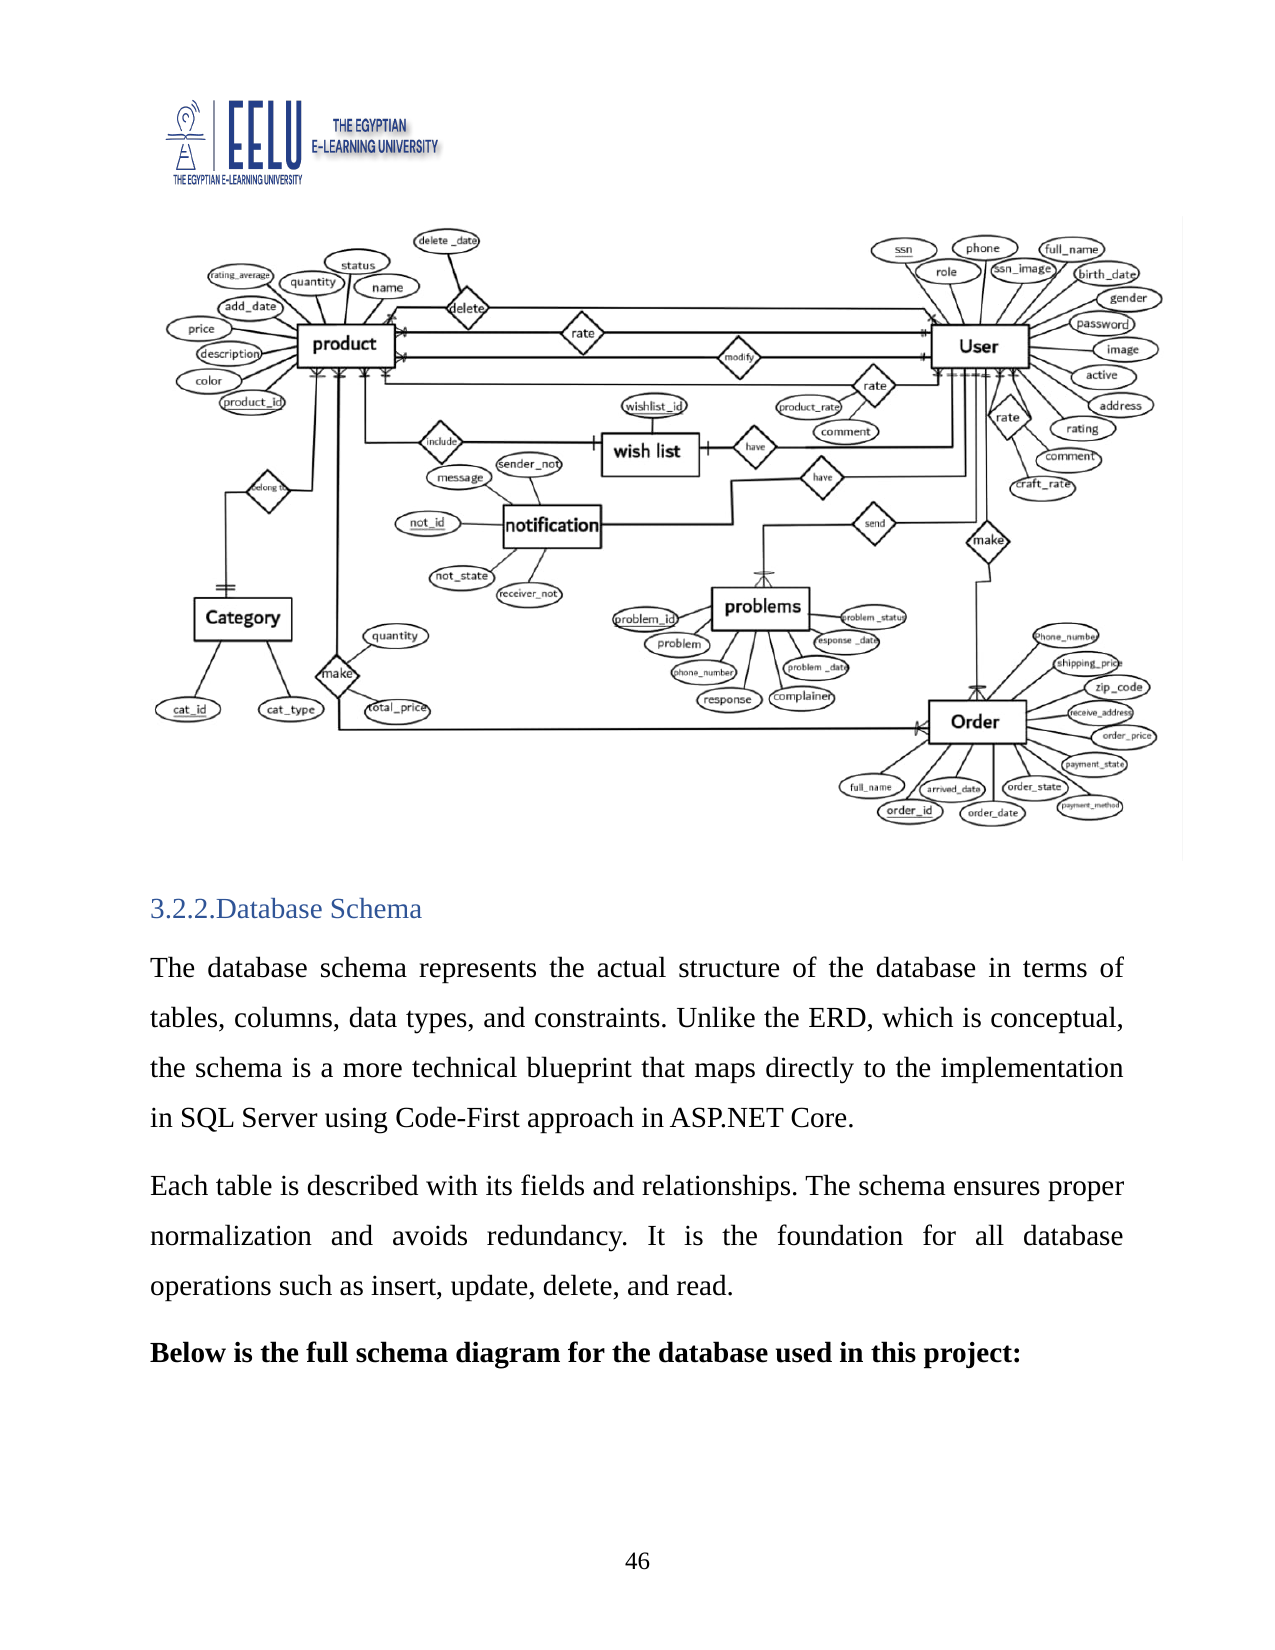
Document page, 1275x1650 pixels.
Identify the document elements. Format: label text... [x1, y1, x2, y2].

picture [150, 216, 1183, 861]
text Below is the full schema diagram for the database used in this project: [150, 1335, 1125, 1369]
picture [150, 75, 444, 188]
text The database schema represents the actual structure of the database in terms of tables, columns, data types, and constraints. Unlike the ERD, which is conceptual, the schema is a more technical blueprint that maps directly to the implementation in SQL Server using Code-First approach in ASP.NET Core. [150, 950, 1125, 1134]
text Each table is described with its fields and relationships. The schema ensures proper normalization and avoids redundancy. It is the foundation for all database operations such as insert, update, delete, and read. [150, 1168, 1125, 1302]
subtitle 3.2.2.Database Schema [150, 891, 1125, 924]
